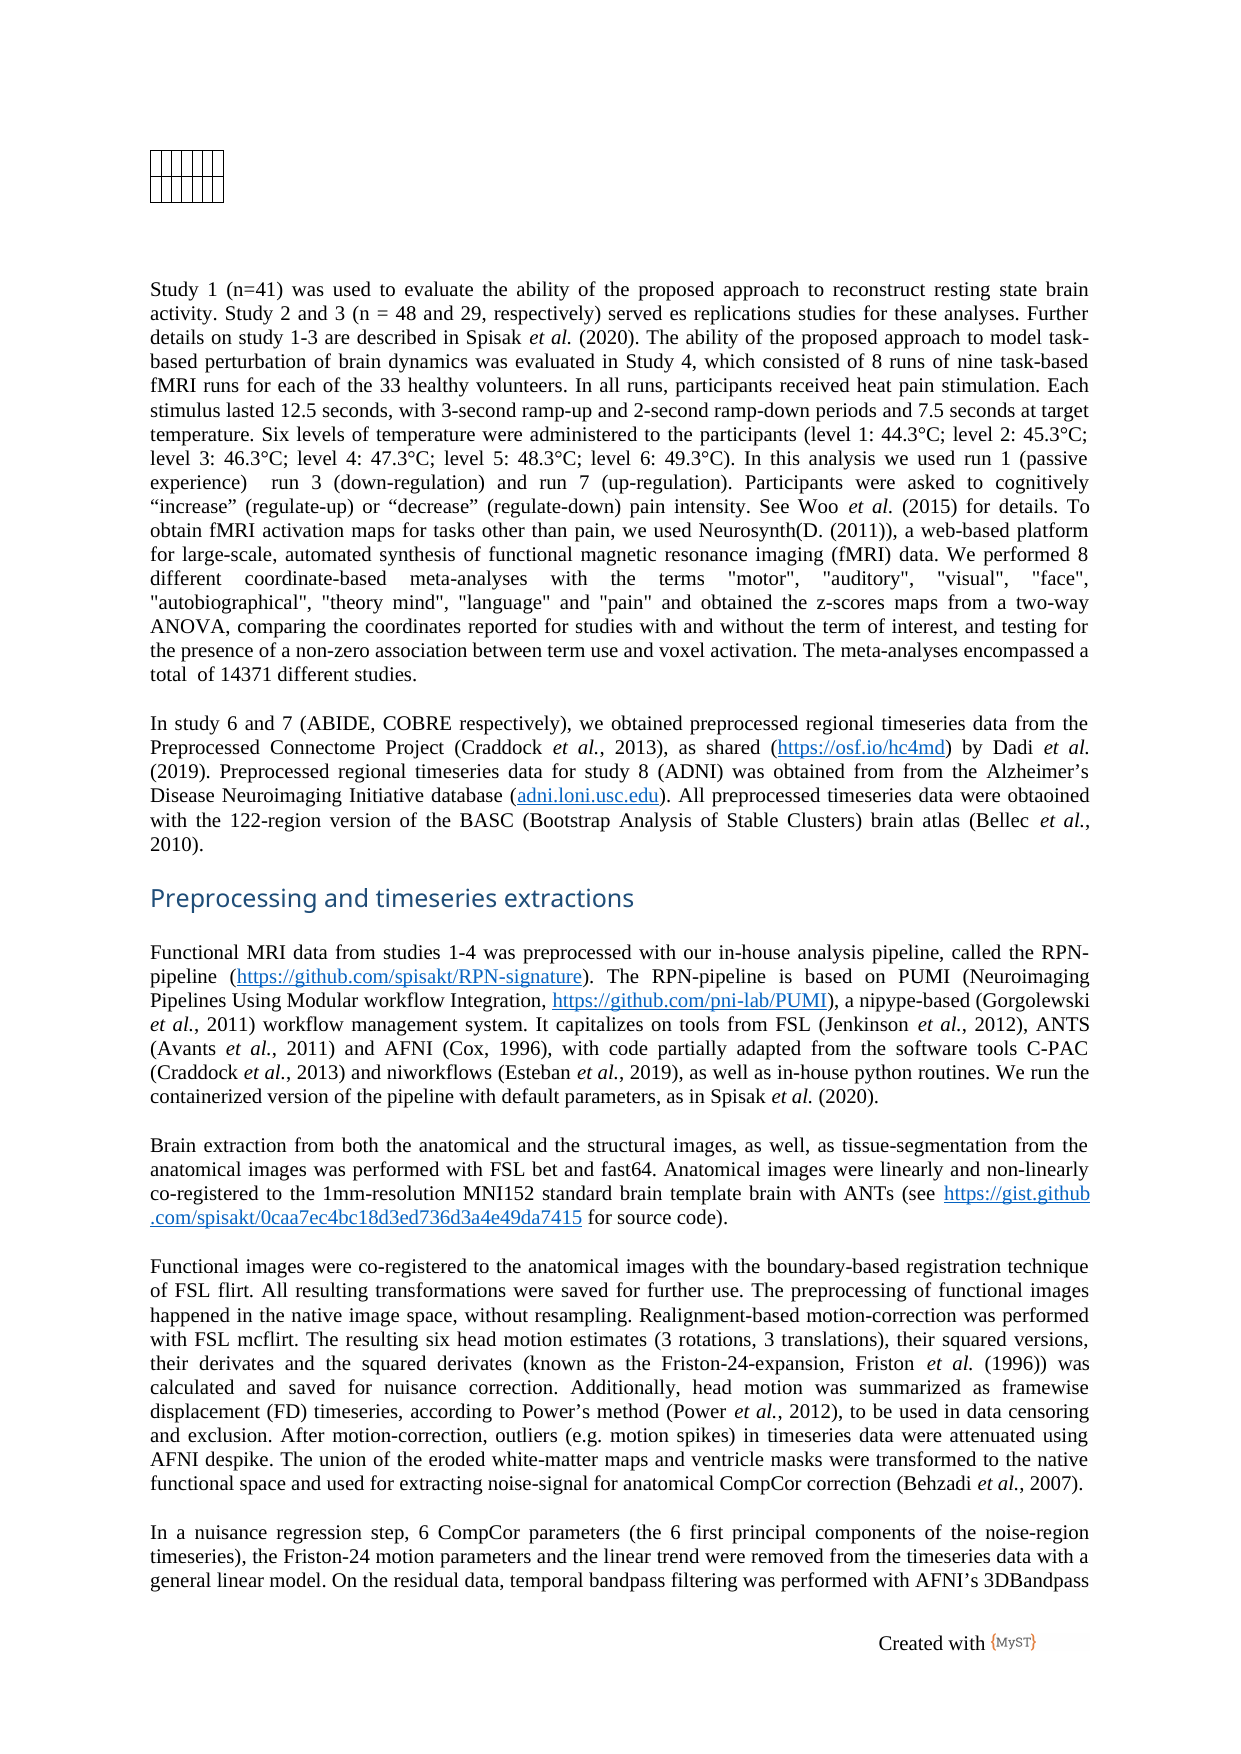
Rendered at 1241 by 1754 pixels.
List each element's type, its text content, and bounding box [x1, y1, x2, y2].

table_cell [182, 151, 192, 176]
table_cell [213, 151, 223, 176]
subtitle Preprocessing and timeseries extractions [150, 881, 1090, 915]
table_cell [203, 151, 212, 176]
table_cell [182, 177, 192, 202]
text Study 1 (n=41) was used to evaluate the ability of the proposed approach to reconstruct resting state brain activity. Study 2 and 3 (n = 48 and 29, respectively) served es replications studies for these analyses. Further details on study 1-3 are described in Spisak et al. (2020). The ability of the proposed approach to model task-based perturbation of brain dynamics was evaluated in Study 4, which consisted of 8 runs of nine task-based fMRI runs for each of the 33 healthy volunteers. In all runs, participants received heat pain stimulation. Each stimulus lasted 12.5 seconds, with 3-second ramp-up and 2-second ramp-down periods and 7.5 seconds at target temperature. Six levels of temperature were administered to the participants (level 1: 44.3°C; level 2: 45.3°C; level 3: 46.3°C; level 4: 47.3°C; level 5: 48.3°C; level 6: 49.3°C). In this analysis we used run 1 (passive experience) run 3 (down-regulation) and run 7 (up-regulation). Participants were asked to cognitively “increase” (regulate-up) or “decrease” (regulate-down) pain intensity. See Woo et al. (2015) for details. To obtain fMRI activation maps for tasks other than pain, we used Neurosynth(D. (2011)), a web-based platform for large-scale, automated synthesis of functional magnetic resonance imaging (fMRI) data. We performed 8 different coordinate-based meta-analyses with the terms "motor", "auditory", "visual", "face", "autobiographical", "theory mind", "language" and "pain" and obtained the z-scores maps from a two-way ANOVA, comparing the coordinates reported for studies with and without the term of interest, and testing for the presence of a non-zero association between term use and voxel activation. The meta-analyses encompassed a total of 14371 different studies. [150, 277, 1090, 686]
table_cell [193, 151, 202, 176]
picture [990, 1633, 1091, 1651]
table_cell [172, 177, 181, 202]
text Brain extraction from both the anatomical and the structural images, as well, as tissue-segmentation from the anatomical images was performed with FSL bet and fast64. Anatomical images were linearly and non-linearly co-registered to the 1mm-resolution MNI152 standard brain template brain with ANTs (see https://​​gist​​.github​​.com​​/spisakt​​/0caa7ec4bc18d3ed736d3a4e49da7415 for source code). [150, 1133, 1090, 1229]
text Functional images were co-registered to the anatomical images with the boundary-based registration technique of FSL flirt. All resulting transformations were saved for further use. The preprocessing of functional images happened in the native image space, without resampling. Realignment-based motion-correction was performed with FSL mcflirt. The resulting six head motion estimates (3 rotations, 3 translations), their squared versions, their derivates and the squared derivates (known as the Friston-24-expansion, Friston et al. (1996)) was calculated and saved for nuisance correction. Additionally, head motion was summarized as framewise displacement (FD) timeseries, according to Power’s method (Power et al., 2012), to be used in data censoring and exclusion. After motion-correction, outliers (e.g. motion spikes) in timeseries data were attenuated using AFNI despike. The union of the eroded white-matter maps and ventricle masks were transformed to the native functional space and used for extracting noise-signal for anatomical CompCor correction (Behzadi et al., 2007). [150, 1254, 1090, 1495]
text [150, 1520, 1090, 1592]
text In study 6 and 7 (ABIDE, COBRE respectively), we obtained preprocessed regional timeseries data from the Preprocessed Connectome Project (Craddock et al., 2013), as shared (https://​​osf​​.io​​/hc4md) by Dadi et al. (2019). Preprocessed regional timeseries data for study 8 (ADNI) was obtained from from the Alzheimer’s Disease Neuroimaging Initiative database (adni.loni.usc.edu). All preprocessed timeseries data were obtaoined with the 122-region version of the BASC (Bootstrap Analysis of Stable Clusters) brain atlas (Bellec et al., 2010). [150, 711, 1090, 856]
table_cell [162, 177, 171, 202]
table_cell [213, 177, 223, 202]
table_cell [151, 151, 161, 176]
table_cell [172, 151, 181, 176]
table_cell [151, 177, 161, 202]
text Functional MRI data from studies 1-4 was preprocessed with our in-house analysis pipeline, called the RPN-pipeline (https://​​github​​.com​​/spisakt​​/RPN​​-signature). The RPN-pipeline is based on PUMI (Neuroimaging Pipelines Using Modular workflow Integration, https://​​github​​.com​​/pni​​-lab​​/PUMI), a nipype-based (Gorgolewski et al., 2011) workflow management system. It capitalizes on tools from FSL (Jenkinson et al., 2012), ANTS (Avants et al., 2011) and AFNI (Cox, 1996), with code partially adapted from the software tools C-PAC (Craddock et al., 2013) and niworkflows (Esteban et al., 2019), as well as in-house python routines. We run the containerized version of the pipeline with default parameters, as in Spisak et al. (2020). [150, 940, 1090, 1108]
